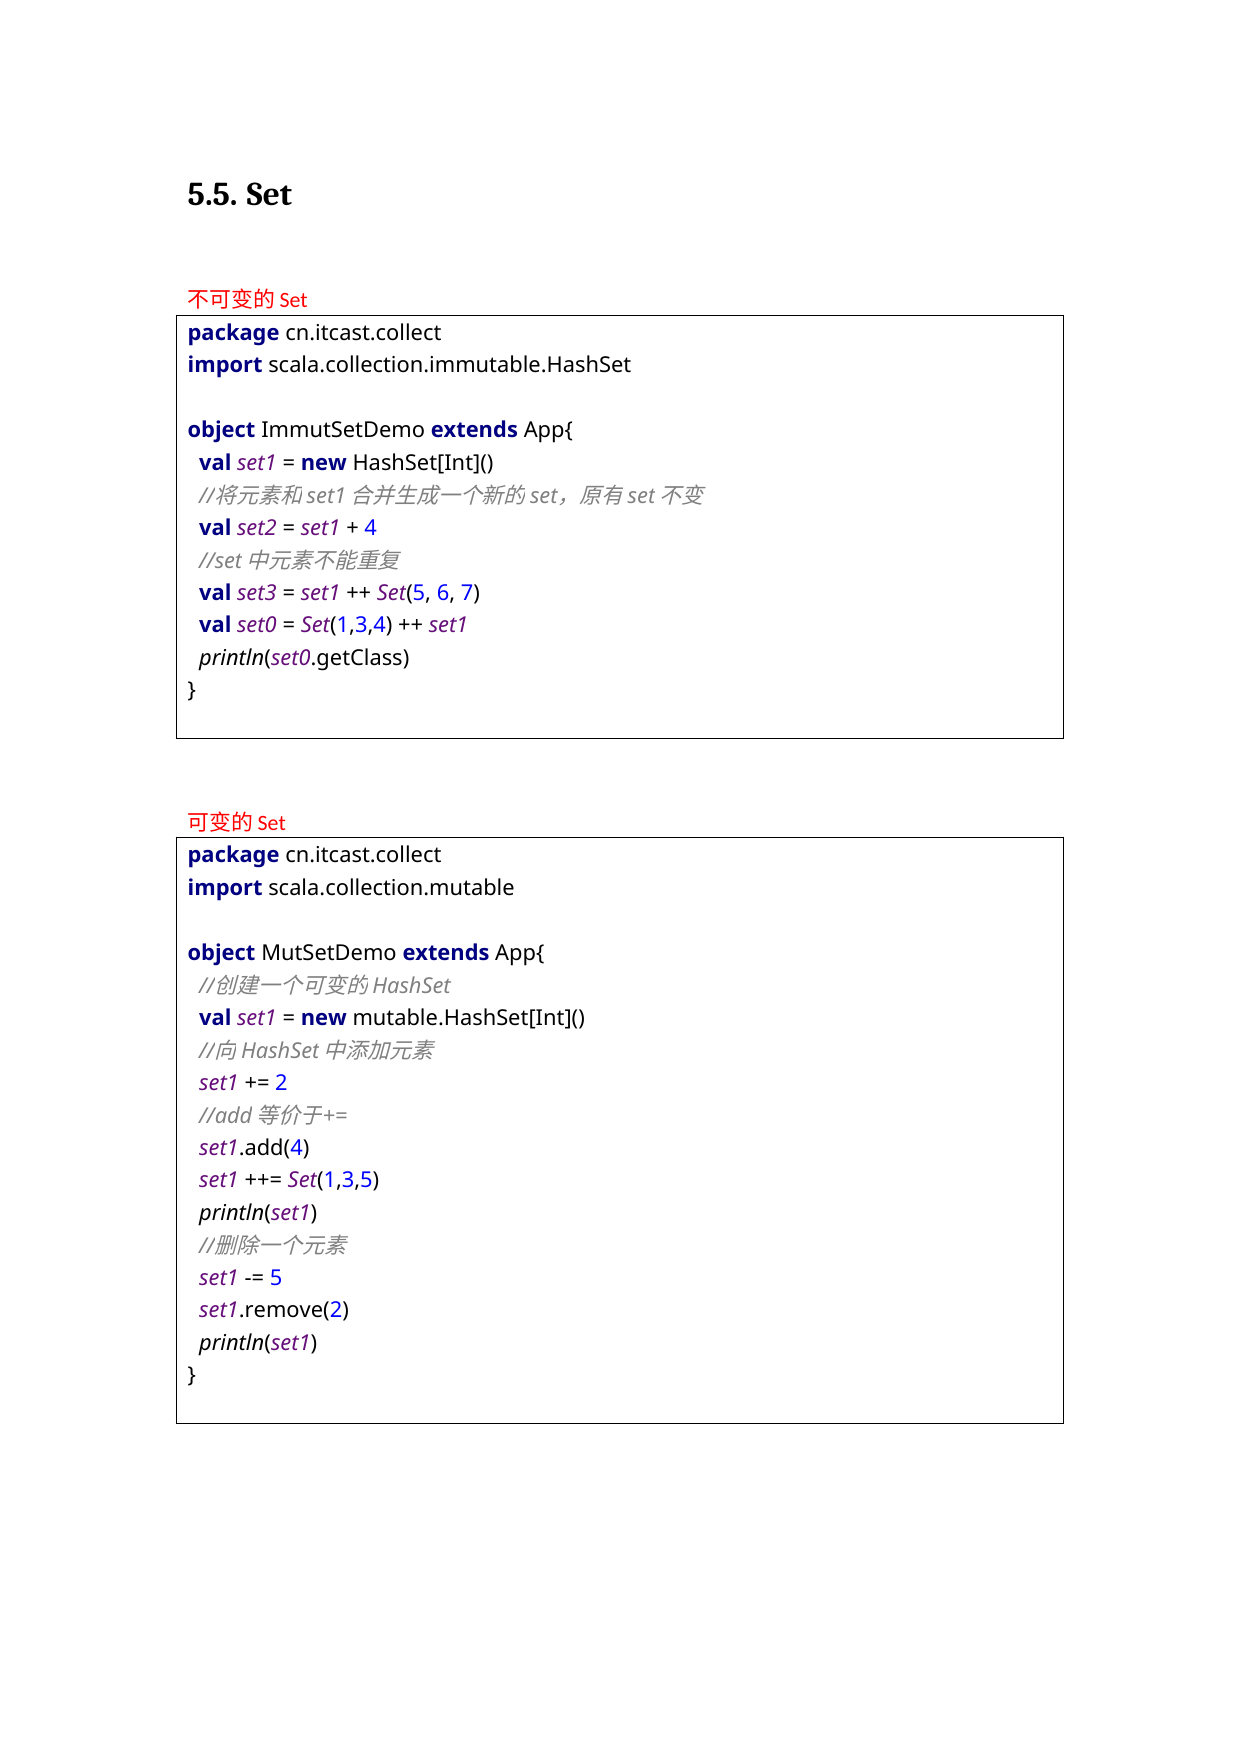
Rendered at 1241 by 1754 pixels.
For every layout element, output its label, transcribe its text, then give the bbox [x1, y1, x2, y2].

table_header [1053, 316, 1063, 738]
text 可变的Set [187, 804, 1053, 837]
text 不可变的Set [187, 282, 1053, 314]
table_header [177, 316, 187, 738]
subtitle Set [187, 162, 1053, 227]
